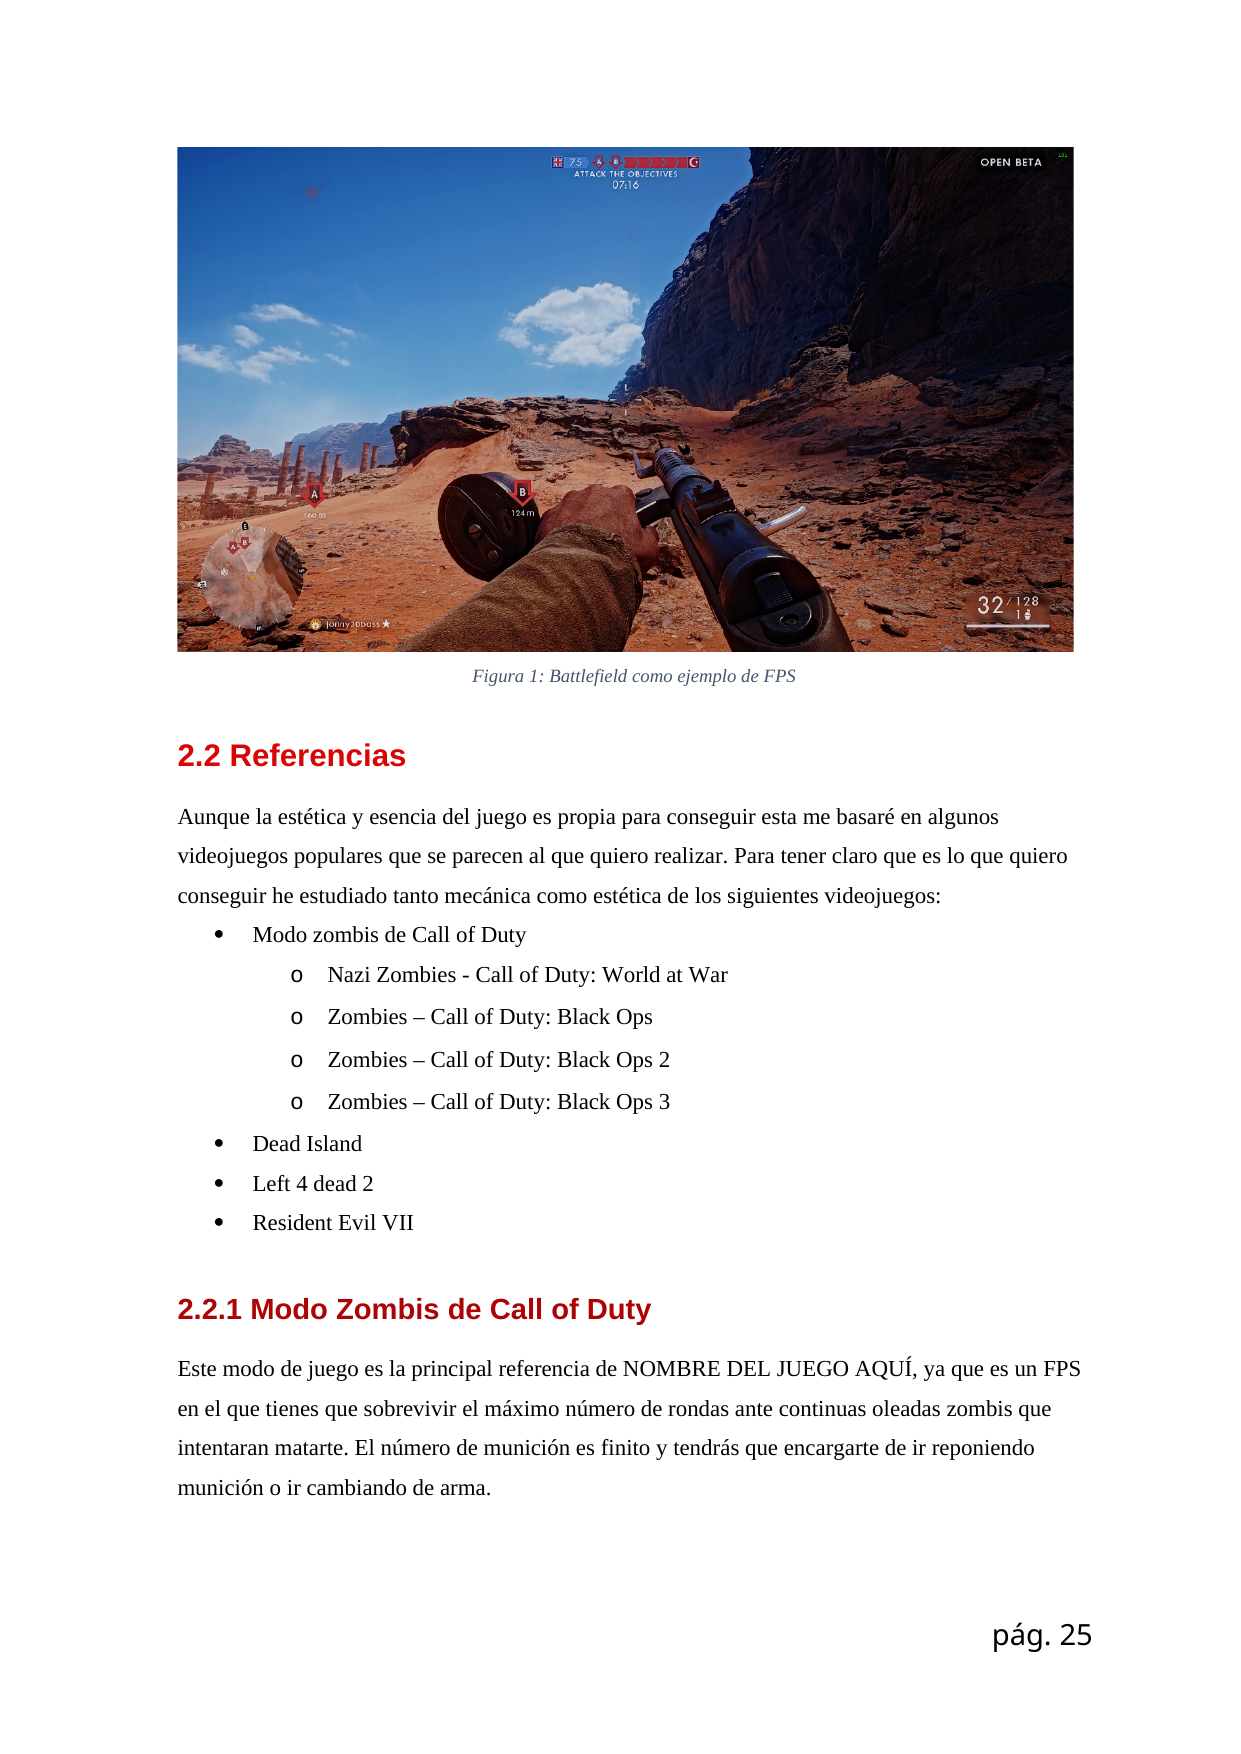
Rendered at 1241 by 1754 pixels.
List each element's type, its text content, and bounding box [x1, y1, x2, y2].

list Zombies – Call of Duty: Black Ops [290, 1003, 1092, 1032]
list Zombies – Call of Duty: Black Ops 3 [290, 1088, 1092, 1116]
picture [177, 147, 1074, 652]
list Nazi Zombies - Call of Duty: World at War [290, 961, 1092, 989]
list Dead Island [215, 1130, 1092, 1157]
text Este modo de juego es la principal referencia de NOMBRE DEL JUEGO AQUÍ, ya que es un FPS en el que tienes que sobrevivir el máximo número de rondas ante continuas oleadas zombis que intentaran matarte. El número de munición es finito y tendrás que encargarte de ir reponiendo munición o ir cambiando de arma. [177, 1355, 1092, 1500]
subtitle 2.2.1 Modo Zombis de Call of Duty [177, 1292, 1092, 1326]
list Zombies – Call of Duty: Black Ops 2 [290, 1046, 1092, 1074]
list Resident Evil VII [215, 1209, 1092, 1236]
text Aunque la estética y esencia del juego es propia para conseguir esta me basaré en algunos videojuegos populares que se parecen al que quiero realizar. Para tener claro que es lo que quiero conseguir he estudiado tanto mecánica como estética de los siguientes videojuegos: [177, 803, 1092, 908]
text Figura : Battlefield como ejemplo de FPS [177, 665, 1092, 687]
subtitle 2.2 Referencias [177, 737, 1092, 773]
list Left 4 dead 2 [215, 1170, 1092, 1196]
list Modo zombis de Call of Duty [215, 922, 1092, 948]
